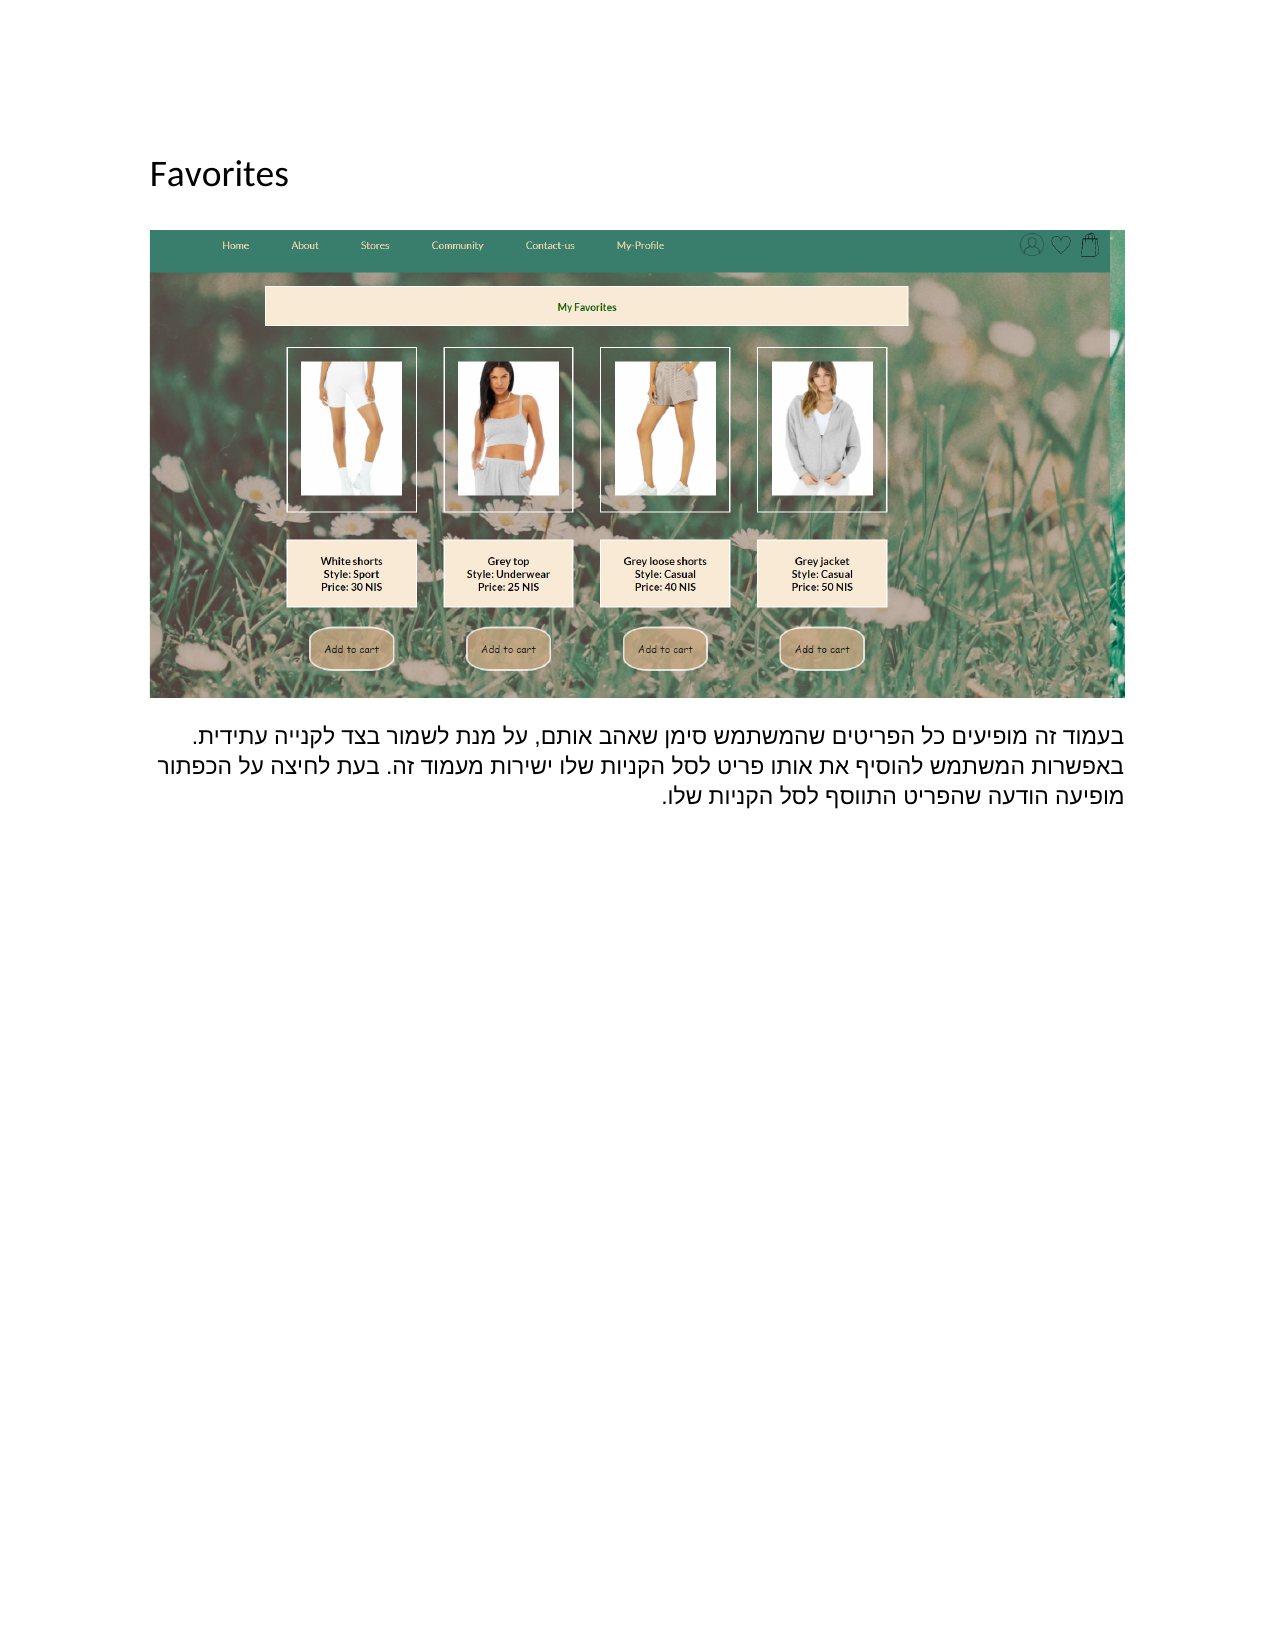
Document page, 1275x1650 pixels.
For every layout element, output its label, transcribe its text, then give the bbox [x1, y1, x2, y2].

picture [149, 230, 1125, 698]
text Favorites [150, 150, 1125, 230]
text בעמוד זה מופיעים כל הפריטים שהמשתמש סימן שאהב אותם, על מנת לשמור בצד לקנייה עתידית. באפשרות המשתמש להוסיף את אותו פריט לסל הקניות שלו ישירות מעמוד זה. בעת לחיצה על הכפתור מופיעה הודעה שהפריט התווסף לסל הקניות שלו. [150, 723, 1125, 809]
